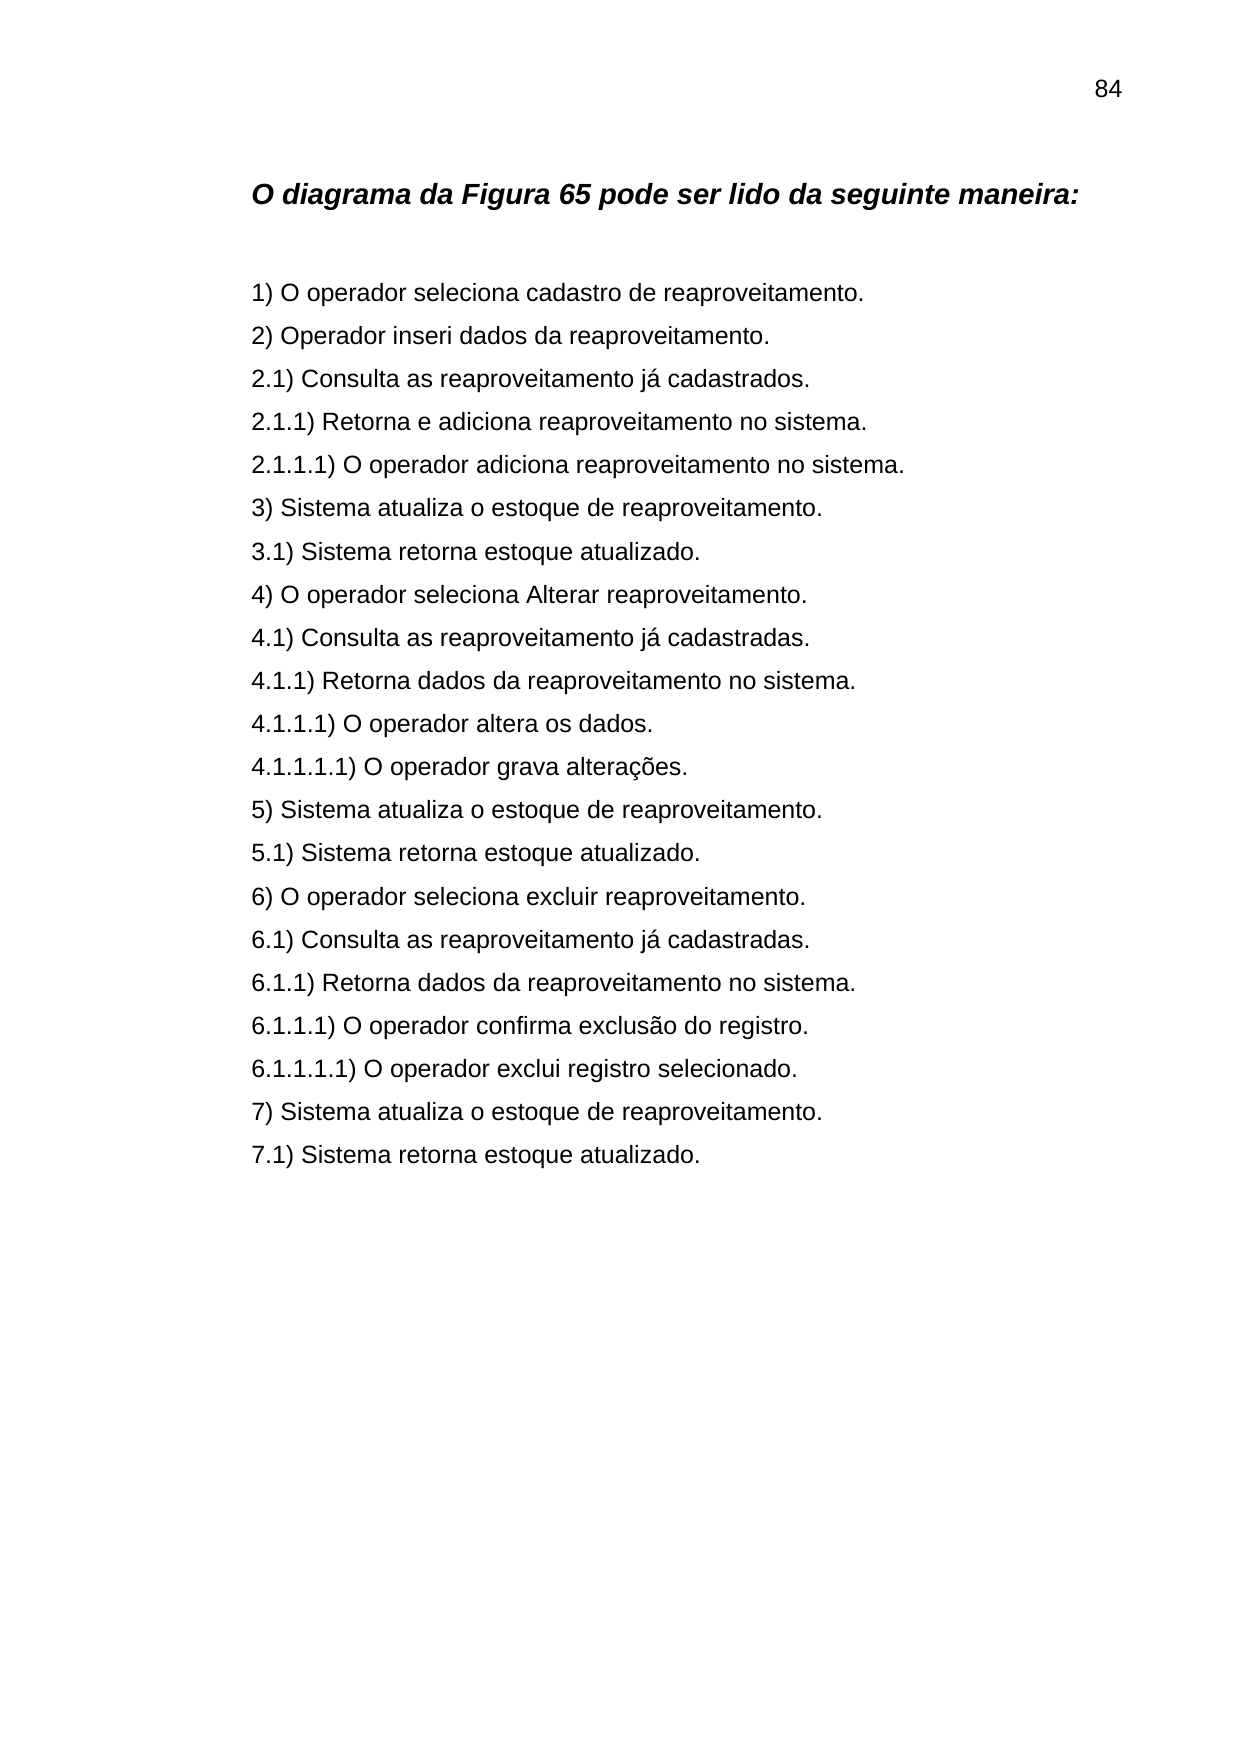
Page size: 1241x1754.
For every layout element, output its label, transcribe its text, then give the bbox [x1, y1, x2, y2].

text 6.1.1) Retorna dados da reaproveitamento no sistema. [177, 968, 1122, 997]
text 4.1) Consulta as reaproveitamento já cadastradas. [177, 623, 1122, 652]
text 6.1) Consulta as reaproveitamento já cadastradas. [177, 925, 1122, 953]
text 6.1.1.1.1) O operador exclui registro selecionado. [177, 1054, 1122, 1083]
text 4.1.1) Retorna dados da reaproveitamento no sistema. [177, 666, 1122, 695]
text O diagrama da Figura 65 pode ser lido da seguinte maneira: [177, 177, 1122, 211]
text 5.1) Sistema retorna estoque atualizado. [177, 838, 1122, 867]
text 7.1) Sistema retorna estoque atualizado. [177, 1140, 1122, 1169]
text 4.1.1.1) O operador altera os dados. [177, 709, 1122, 738]
text 2.1.1) Retorna e adiciona reaproveitamento no sistema. [177, 407, 1122, 436]
text 2) Operador inseri dados da reaproveitamento. [177, 321, 1122, 350]
text 6.1.1.1) O operador confirma exclusão do registro. [177, 1011, 1122, 1040]
text 5) Sistema atualiza o estoque de reaproveitamento. [177, 795, 1122, 824]
text 3) Sistema atualiza o estoque de reaproveitamento. [177, 493, 1122, 522]
text 1) O operador seleciona cadastro de reaproveitamento. [177, 278, 1122, 307]
text 4) O operador seleciona Alterar reaproveitamento. [177, 580, 1122, 608]
text 4.1.1.1.1) O operador grava alterações. [177, 752, 1122, 781]
text 6) O operador seleciona excluir reaproveitamento. [177, 882, 1122, 910]
text 7) Sistema atualiza o estoque de reaproveitamento. [177, 1097, 1122, 1126]
text 3.1) Sistema retorna estoque atualizado. [177, 537, 1122, 565]
text 2.1) Consulta as reaproveitamento já cadastrados. [177, 364, 1122, 393]
text 2.1.1.1) O operador adiciona reaproveitamento no sistema. [177, 450, 1122, 479]
